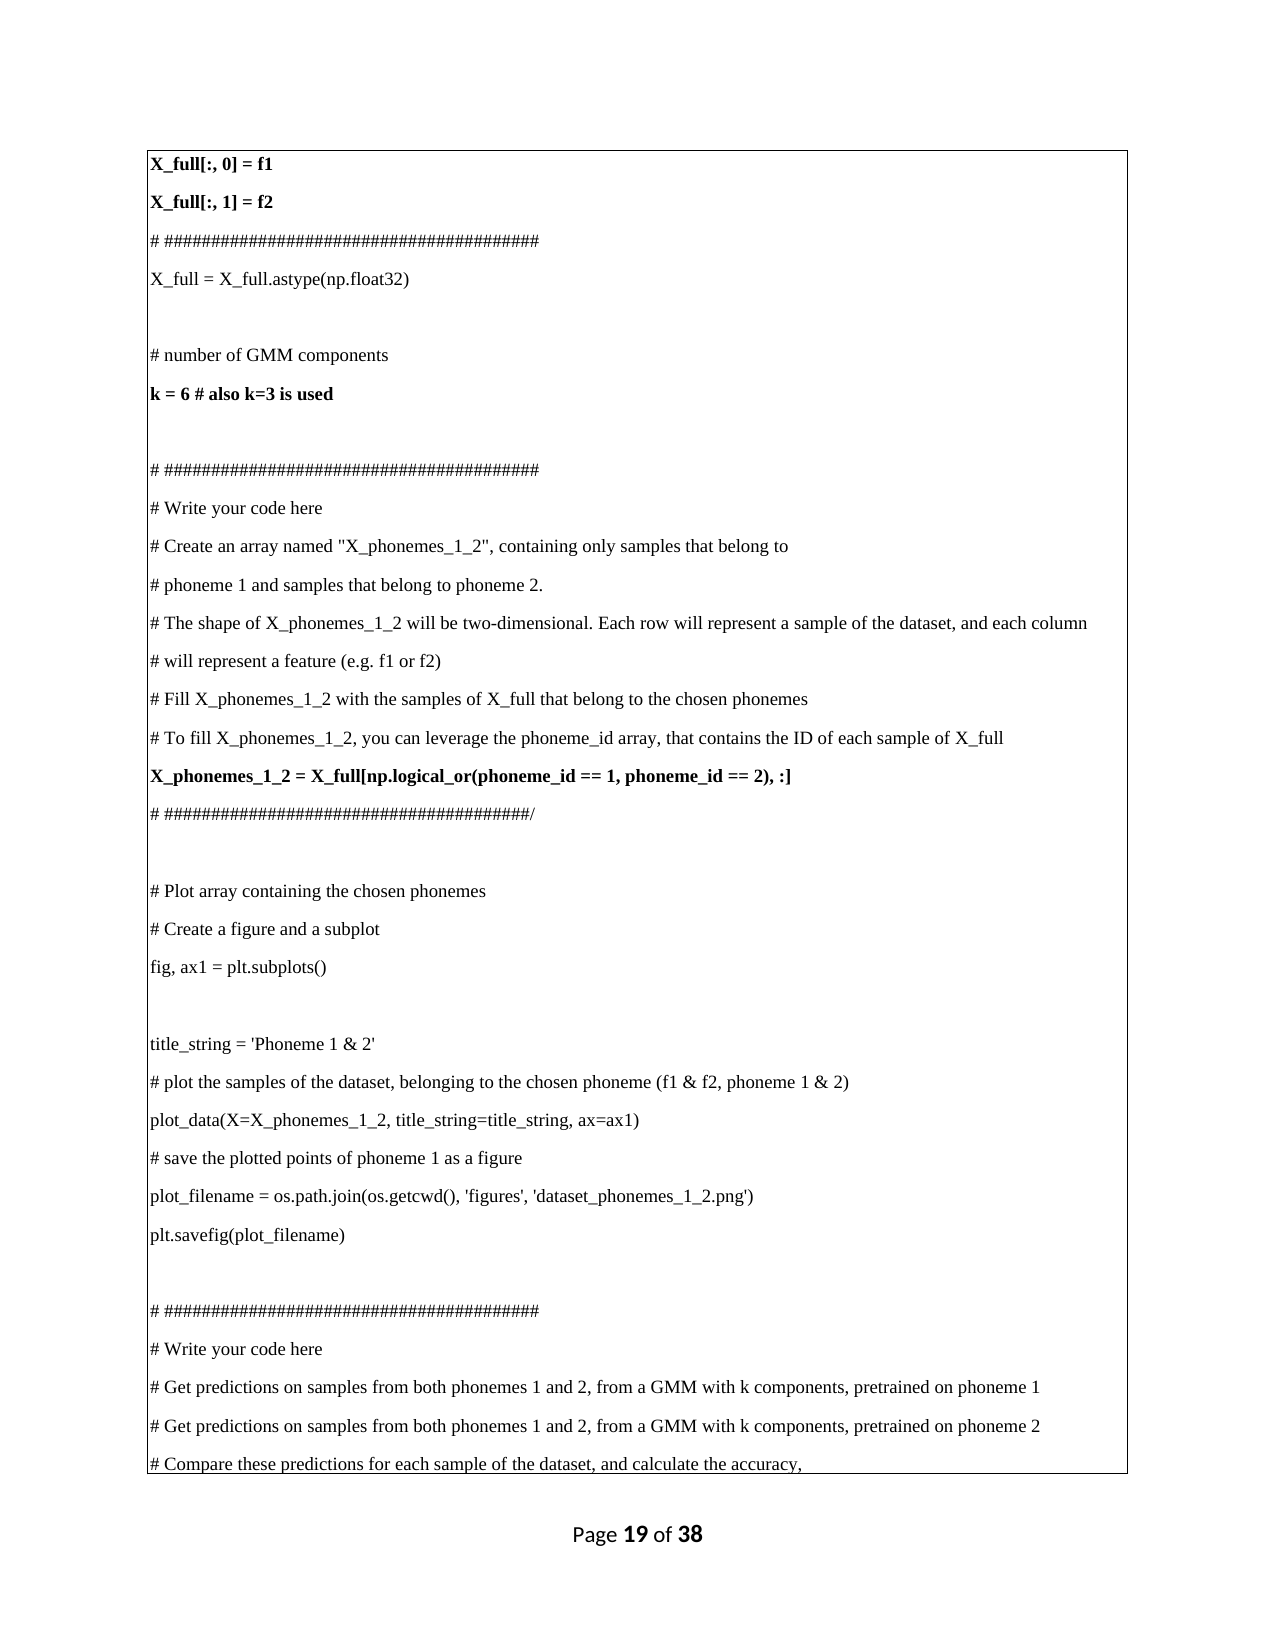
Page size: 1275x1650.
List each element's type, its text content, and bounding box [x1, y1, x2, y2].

text plot_data(X=X_phonemes_1_2, title_string=title_string, ax=ax1) [148, 1106, 1127, 1130]
text # Get predictions on samples from both phonemes 1 and 2, from a GMM with k components, pretrained on phoneme 1 [148, 1373, 1127, 1398]
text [148, 226, 1127, 251]
text # ######################################## [148, 1297, 1127, 1322]
text # Create an array named "X_phonemes_1_2", containing only samples that belong to [148, 532, 1127, 557]
text # To fill X_phonemes_1_2, you can leverage the phoneme_id array, that contains the ID of each sample of X_full [148, 723, 1127, 748]
text # Write your code here [148, 1335, 1127, 1360]
text # plot the samples of the dataset, belonging to the chosen phoneme (f1 & f2, phoneme 1 & 2) [148, 1067, 1127, 1092]
text # The shape of X_phonemes_1_2 will be two-dimensional. Each row will represent a sample of the dataset, and each column [148, 609, 1127, 633]
text X_full[:, 1] = f2 [148, 188, 1127, 213]
text # #######################################/ [148, 800, 1127, 824]
text k = 6 # also k=3 is used [148, 379, 1127, 404]
text # ######################################## [148, 456, 1127, 481]
text X_full[:, 0] = f1 [148, 151, 1127, 175]
text title_string = 'Phoneme 1 & 2' [148, 1029, 1127, 1054]
text # Write your code here [148, 494, 1127, 519]
text # phoneme 1 and samples that belong to phoneme 2. [148, 571, 1127, 595]
text plot_filename = os.path.join(os.getcwd(), 'figures', 'dataset_phonemes_1_2.png') [148, 1182, 1127, 1207]
text # Fill X_phonemes_1_2 with the samples of X_full that belong to the chosen phonemes [148, 685, 1127, 710]
text X_phonemes_1_2 = X_full[np.logical_or(phoneme_id == 1, phoneme_id == 2), :] [148, 762, 1127, 786]
text # Plot array containing the chosen phonemes [148, 876, 1127, 901]
text X_full = X_full.astype(np.float32) [148, 265, 1127, 289]
text # will represent a feature (e.g. f1 or f2) [148, 647, 1127, 672]
text # Compare these predictions for each sample of the dataset, and calculate the accuracy, [148, 1450, 1127, 1473]
text # number of GMM components [148, 341, 1127, 366]
text # Create a figure and a subplot [148, 914, 1127, 939]
text plt.savefig(plot_filename) [148, 1220, 1127, 1245]
text # Get predictions on samples from both phonemes 1 and 2, from a GMM with k components, pretrained on phoneme 2 [148, 1412, 1127, 1436]
text # save the plotted points of phoneme 1 as a figure [148, 1144, 1127, 1169]
text fig, ax1 = plt.subplots() [148, 953, 1127, 977]
